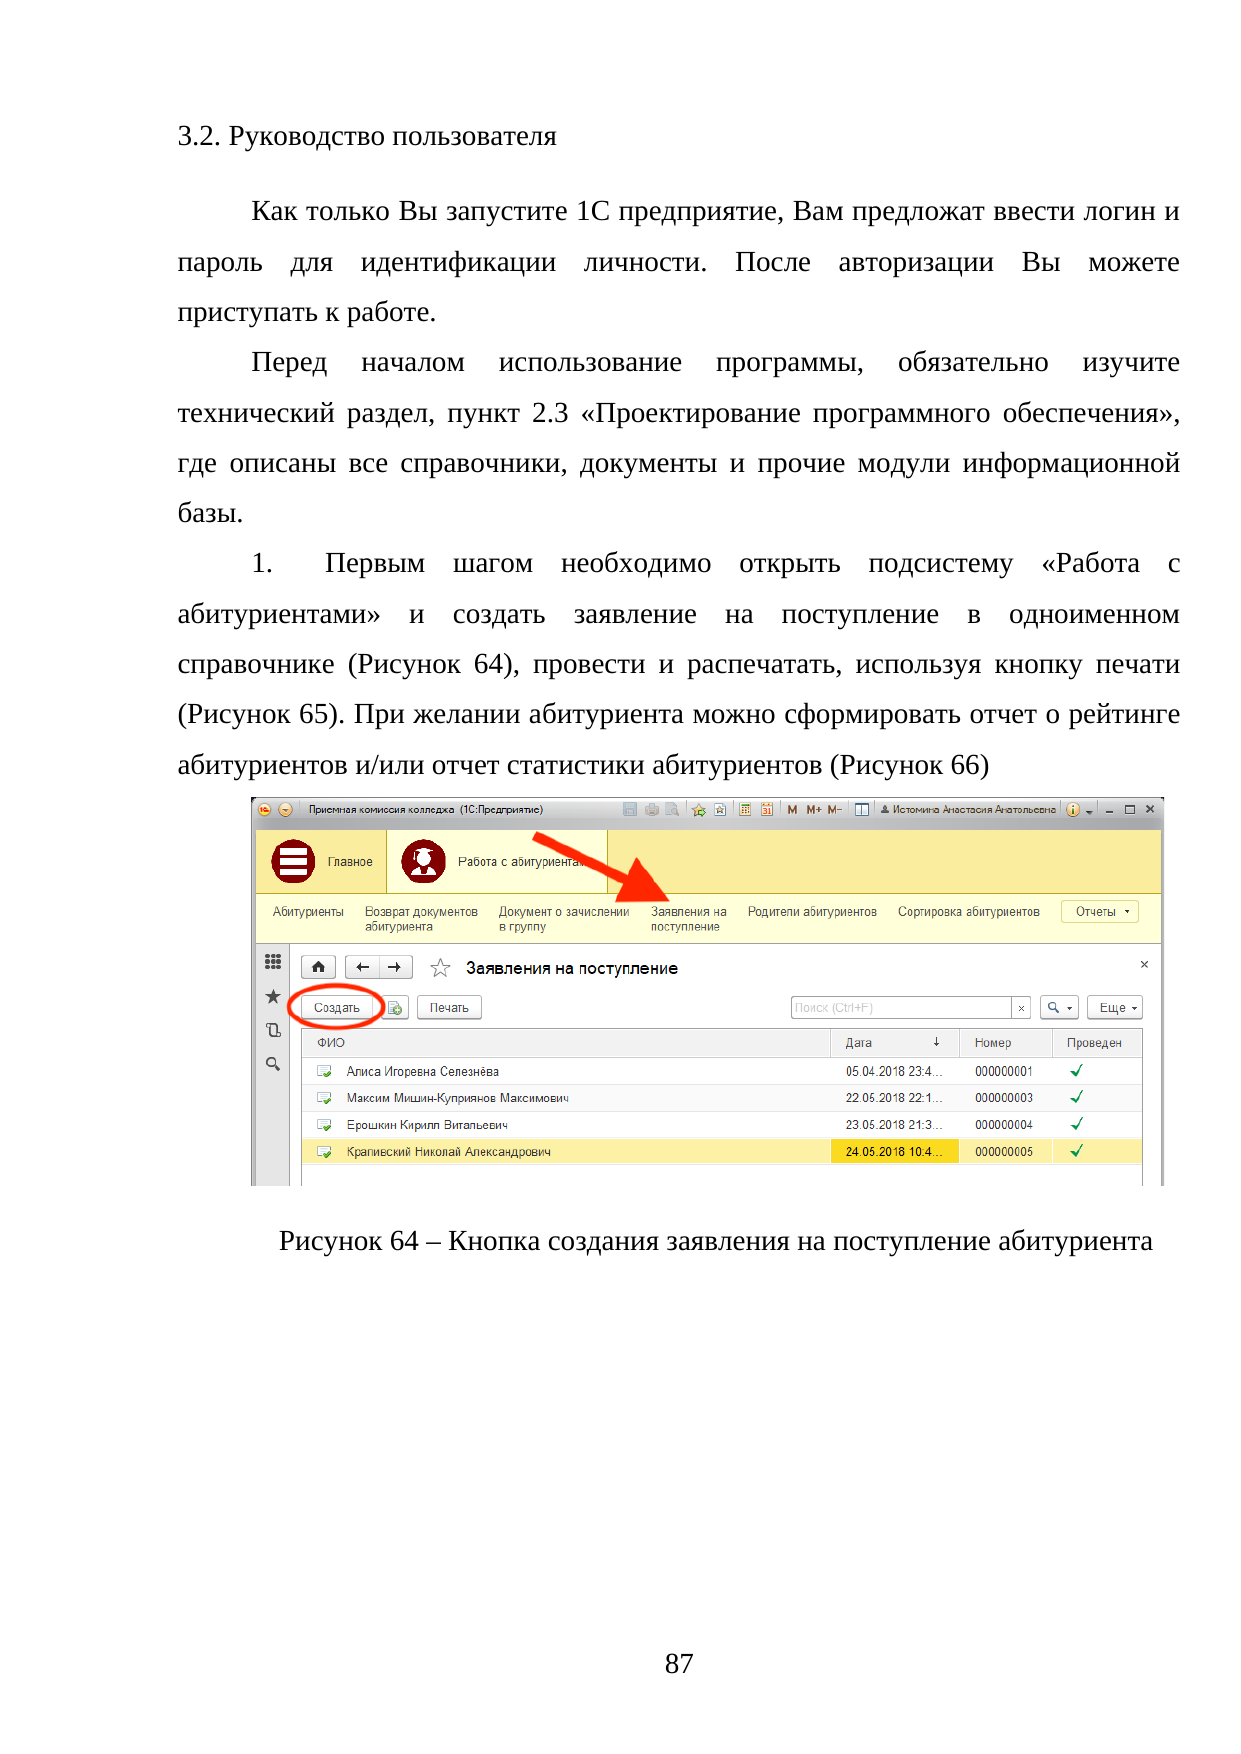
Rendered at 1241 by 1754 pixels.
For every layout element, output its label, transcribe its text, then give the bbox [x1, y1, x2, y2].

subtitle 3.2. Руководство пользователя [177, 118, 1181, 152]
picture [251, 797, 1165, 1186]
list Первым шагом необходимо открыть подсистему «Работа с абитуриентами» и создать заявление на поступление в одноименном справочнике (Рисунок 64), провести и распечатать, используя кнопку печати (Рисунок 65). При желании абитуриента можно сформировать отчет о рейтинге абитуриентов и/или отчет статистики абитуриентов (Рисунок 66) [177, 546, 1181, 780]
text Как только Вы запустите 1С предприятие, Вам предложат ввести логин и пароль для идентификации личности. После авторизации Вы можете приступать к работе. [177, 193, 1181, 328]
text Рисунок 64 – Кнопка создания заявления на поступление абитуриента [177, 1223, 1181, 1256]
text Перед началом использование программы, обязательно изучите технический раздел, пункт 2.3 «Проектирование программного обеспечения», где описаны все справочники, документы и прочие модули информационной базы. [177, 344, 1181, 529]
